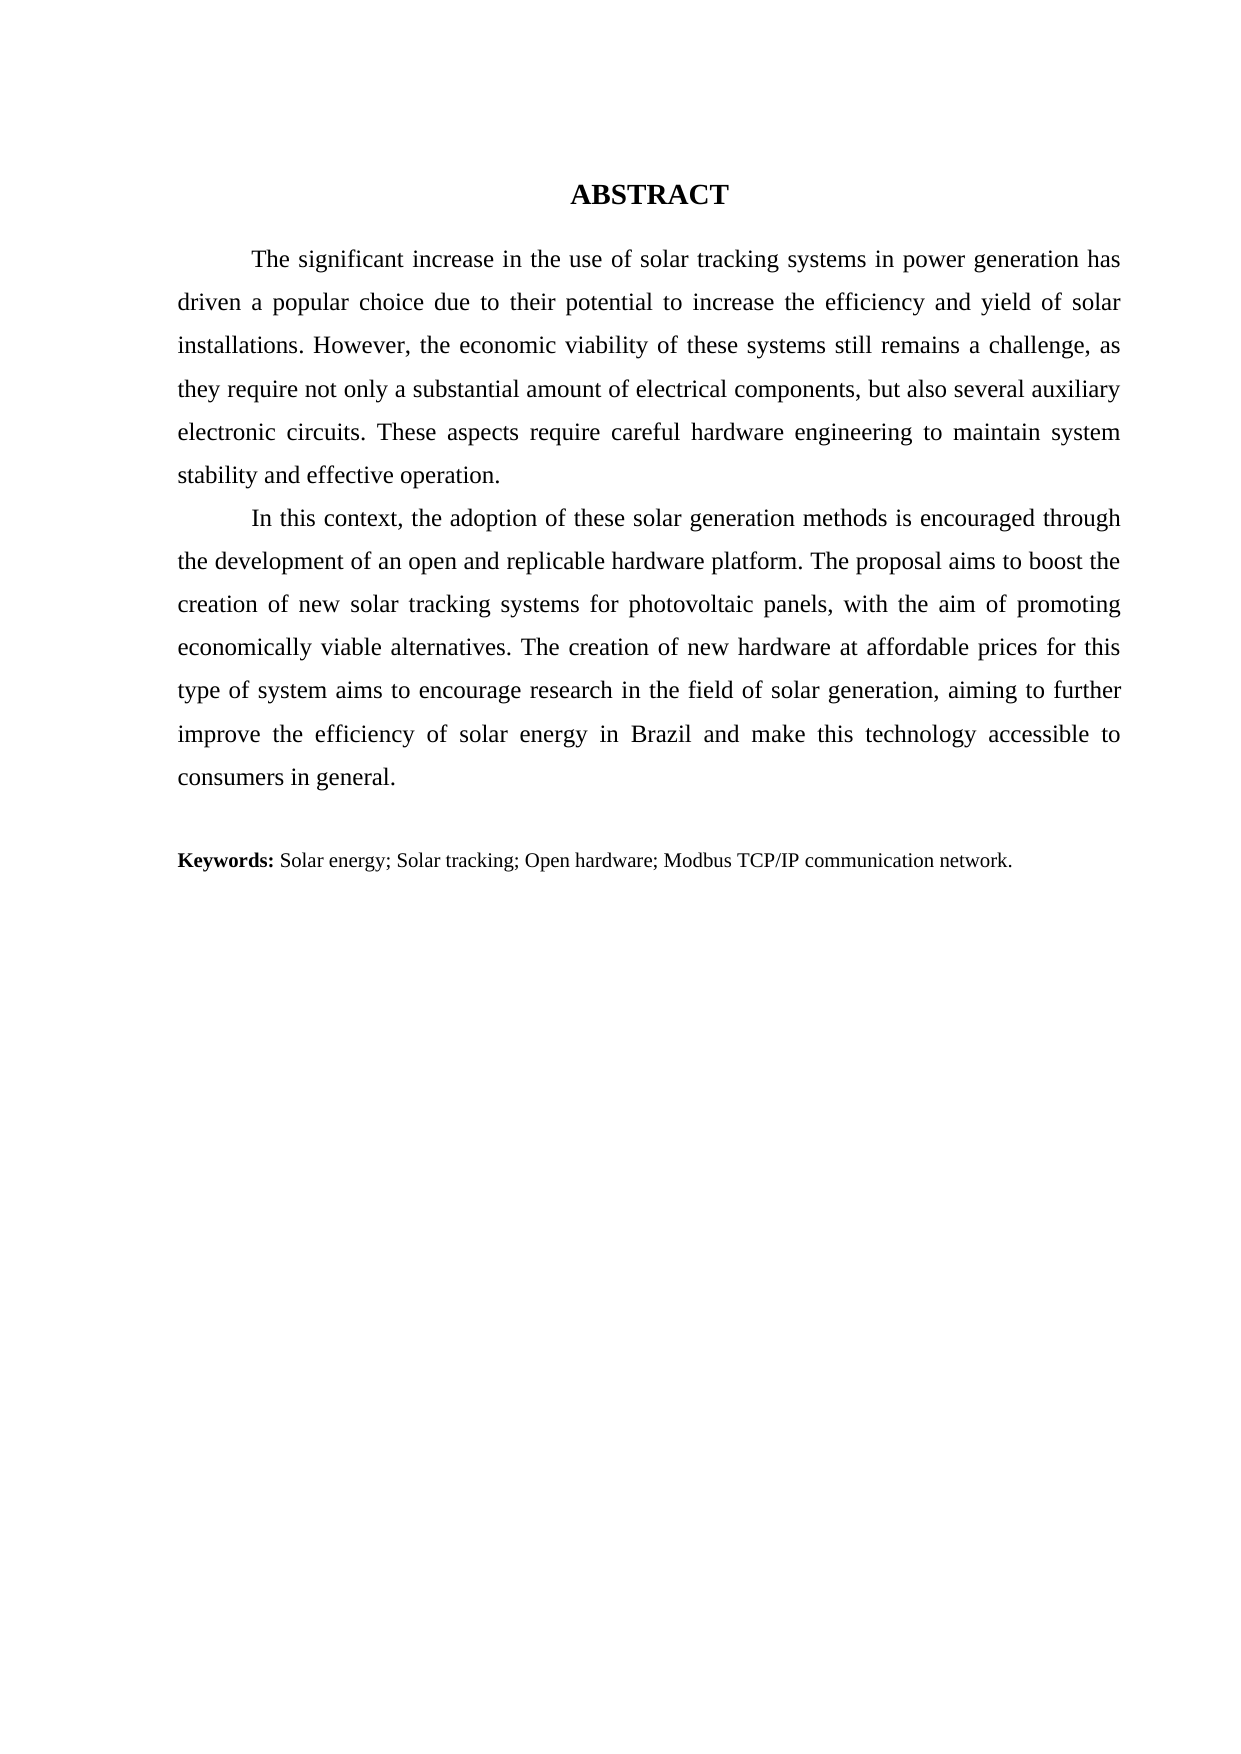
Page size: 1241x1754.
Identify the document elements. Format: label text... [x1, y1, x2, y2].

text Keywords: Solar energy; Solar tracking; Open hardware; Modbus TCP/IP communication network. [177, 848, 1122, 872]
text In this context, the adoption of these solar generation methods is encouraged through the development of an open and replicable hardware platform. The proposal aims to boost the creation of new solar tracking systems for photovoltaic panels, with the aim of promoting economically viable alternatives. The creation of new hardware at affordable prices for this type of system aims to encourage research in the field of solar generation, aiming to further improve the efficiency of solar energy in Brazil and make this technology accessible to consumers in general. [177, 503, 1122, 791]
text ABSTRACT [177, 177, 1122, 211]
text The significant increase in the use of solar tracking systems in power generation has driven a popular choice due to their potential to increase the efficiency and yield of solar installations. However, the economic viability of these systems still remains a challenge, as they require not only a substantial amount of electrical components, but also several auxiliary electronic circuits. These aspects require careful hardware engineering to maintain system stability and effective operation. [177, 244, 1122, 489]
